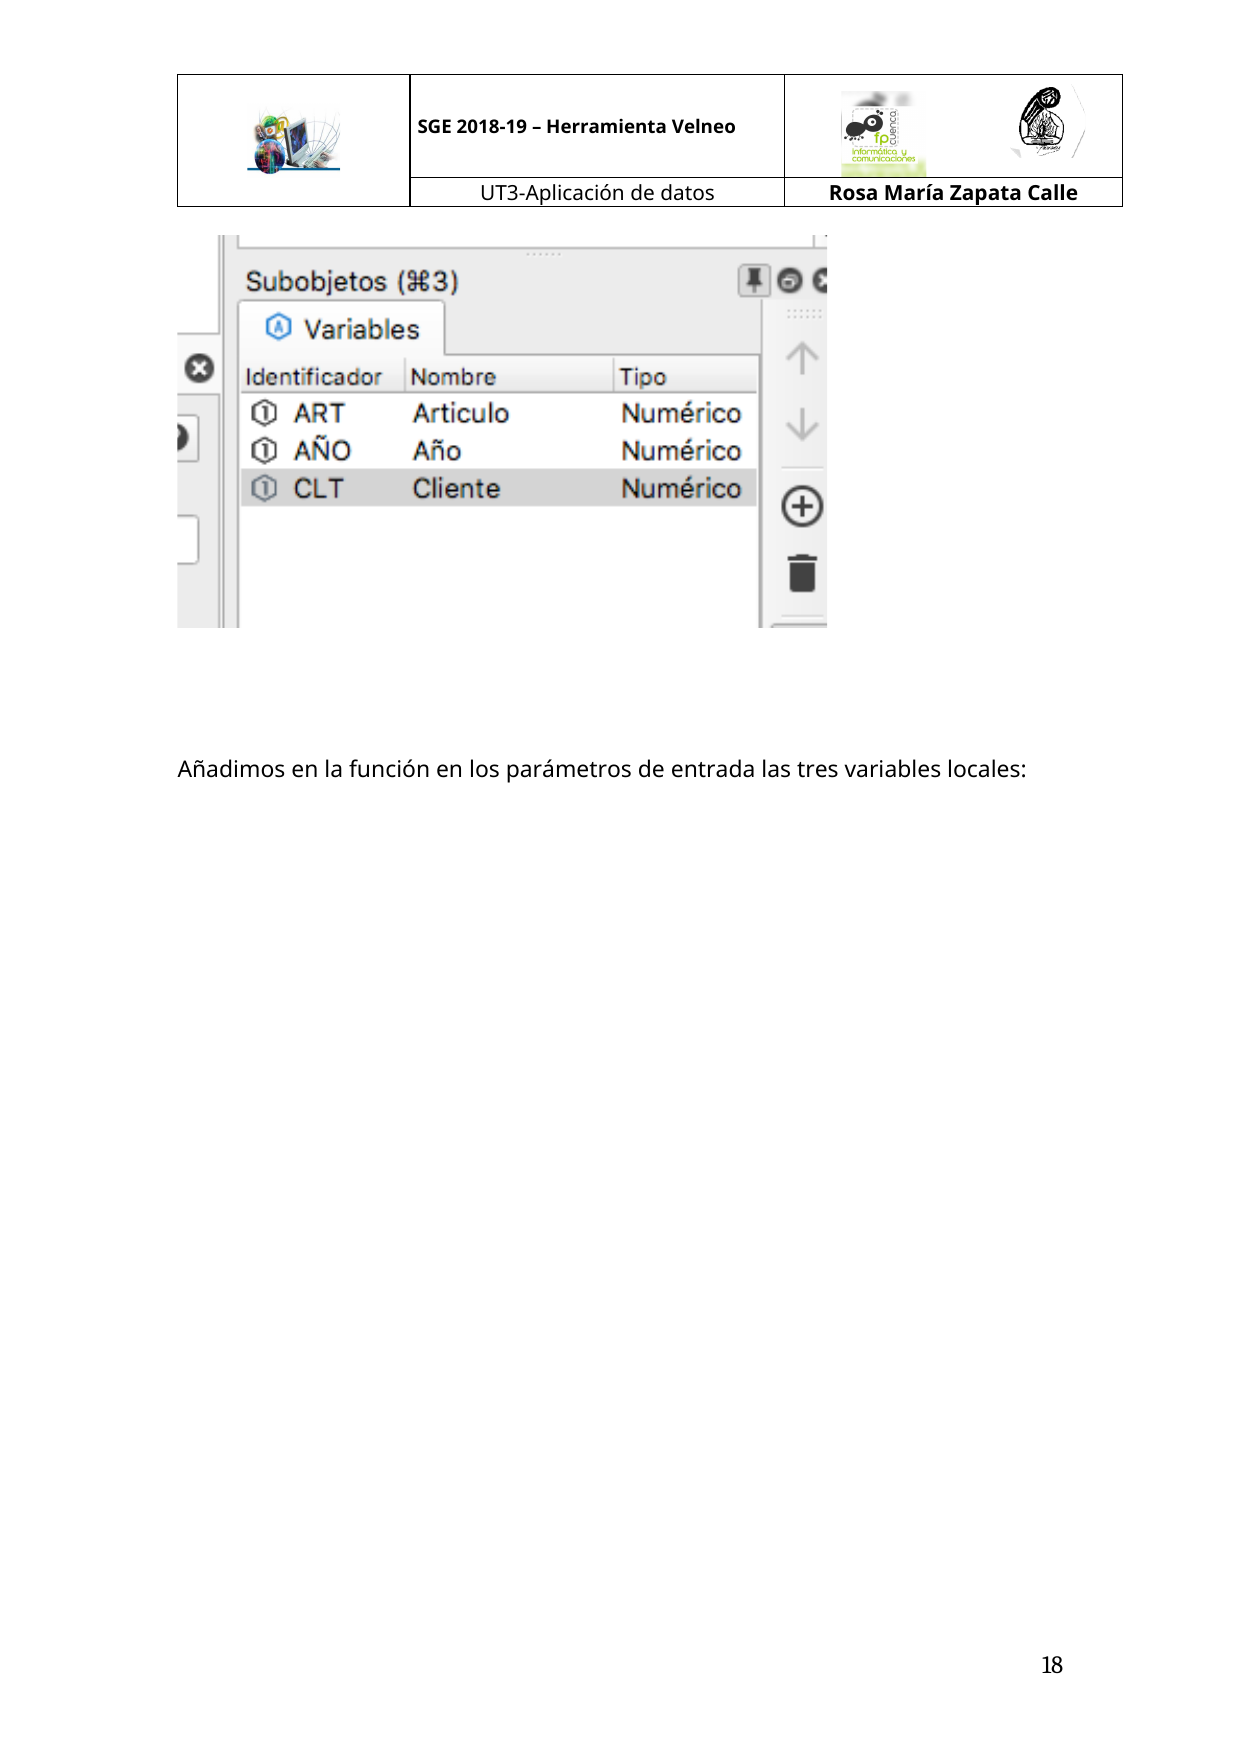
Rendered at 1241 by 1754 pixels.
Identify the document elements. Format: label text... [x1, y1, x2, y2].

picture [1010, 84, 1086, 158]
picture [247, 103, 341, 178]
picture [177, 235, 828, 628]
picture [841, 91, 927, 177]
text Añadimos en la función en los parámetros de entrada las tres variables locales: [177, 752, 1063, 784]
